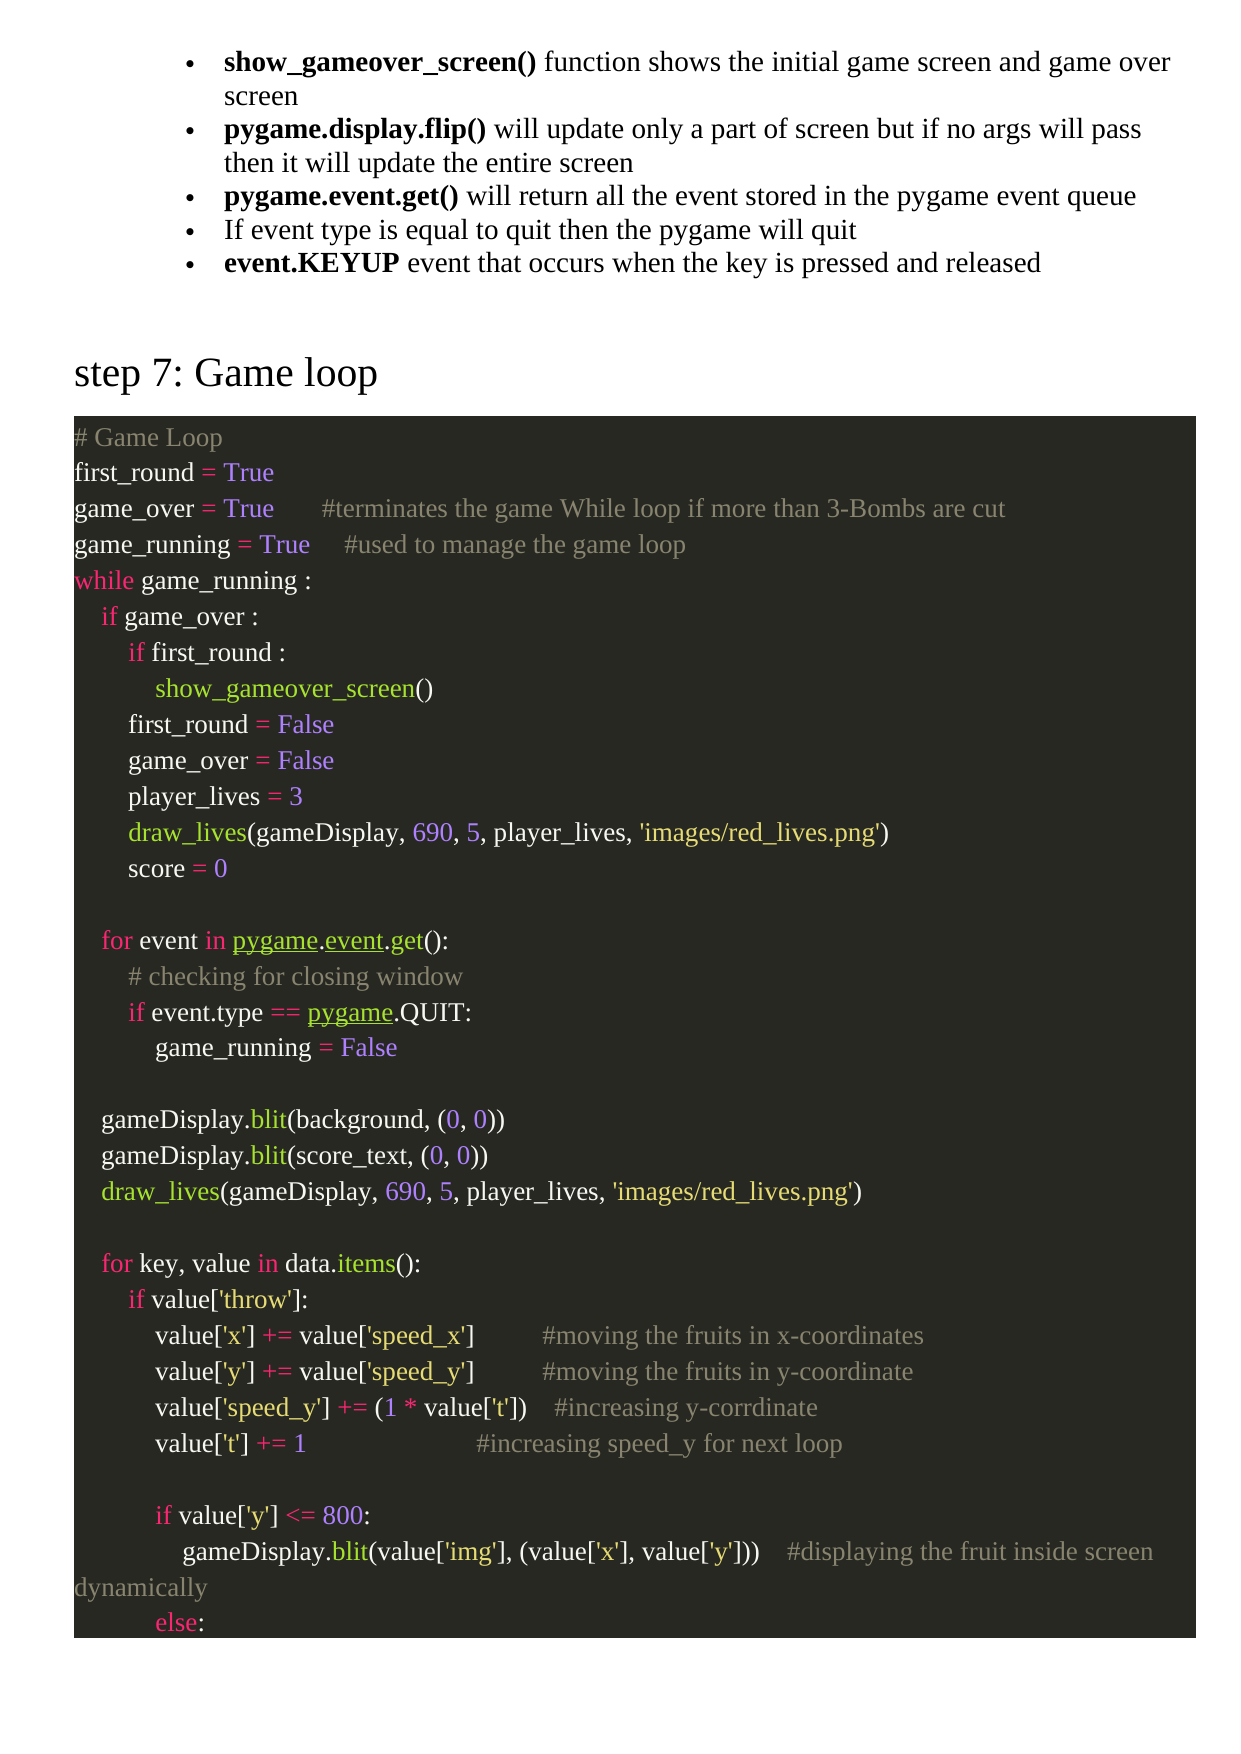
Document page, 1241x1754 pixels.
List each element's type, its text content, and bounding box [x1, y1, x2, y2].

text value['x'] += value['speed_x'] #moving the fruits in x-coordinates [74, 1314, 1196, 1350]
text # Game Loop [74, 416, 1196, 452]
text value['t'] += 1 #increasing speed_y for next loop [74, 1422, 1196, 1458]
text else: [74, 1602, 1196, 1638]
text first_round = True [74, 452, 1196, 488]
text score = 0 [74, 847, 1196, 883]
text if event.type == pygame.QUIT: [74, 991, 1196, 1027]
text show_gameover_screen() [74, 667, 1196, 703]
text if value['y'] <= 800: [74, 1494, 1196, 1530]
text game_over = False [74, 739, 1196, 775]
text if first_round : [74, 631, 1196, 667]
text draw_lives(gameDisplay, 690, 5, player_lives, 'images/red_lives.png') [74, 1171, 1196, 1206]
list If event type is equal to quit then the pygame will quit [186, 212, 1196, 246]
text value['speed_y'] += (1 * value['t']) #increasing y-corrdinate [74, 1386, 1196, 1422]
text gameDisplay.blit(background, (0, 0)) [74, 1099, 1196, 1134]
text gameDisplay.blit(value['img'], (value['x'], value['y'])) #displaying the fruit inside screen dynamically [74, 1530, 1196, 1602]
text first_round = False [74, 703, 1196, 739]
text value['y'] += value['speed_y'] #moving the fruits in y-coordinate [74, 1350, 1196, 1386]
list show_gameover_screen() function shows the initial game screen and game over screen [186, 44, 1196, 111]
text game_over = True #terminates the game While loop if more than 3-Bombs are cut [74, 488, 1196, 524]
list event.KEYUP event that occurs when the key is pressed and released [186, 246, 1196, 279]
text step 7: Game loop [74, 347, 1196, 395]
text game_running = False [74, 1027, 1196, 1063]
text for key, value in data.items(): [74, 1242, 1196, 1278]
text player_lives = 3 [74, 775, 1196, 811]
text # checking for closing window [74, 955, 1196, 991]
text while game_running : [74, 559, 1196, 596]
text if value['throw']: [74, 1278, 1196, 1314]
text gameDisplay.blit(score_text, (0, 0)) [74, 1134, 1196, 1171]
text draw_lives(gameDisplay, 690, 5, player_lives, 'images/red_lives.png') [74, 811, 1196, 847]
list pygame.display.flip() will update only a part of screen but if no args will pass then it will update the entire screen [186, 111, 1196, 178]
text game_running = True #used to manage the game loop [74, 524, 1196, 559]
text for event in pygame.event.get(): [74, 919, 1196, 955]
list pygame.event.get() will return all the event stored in the pygame event queue [186, 178, 1196, 212]
text if game_over : [74, 596, 1196, 631]
